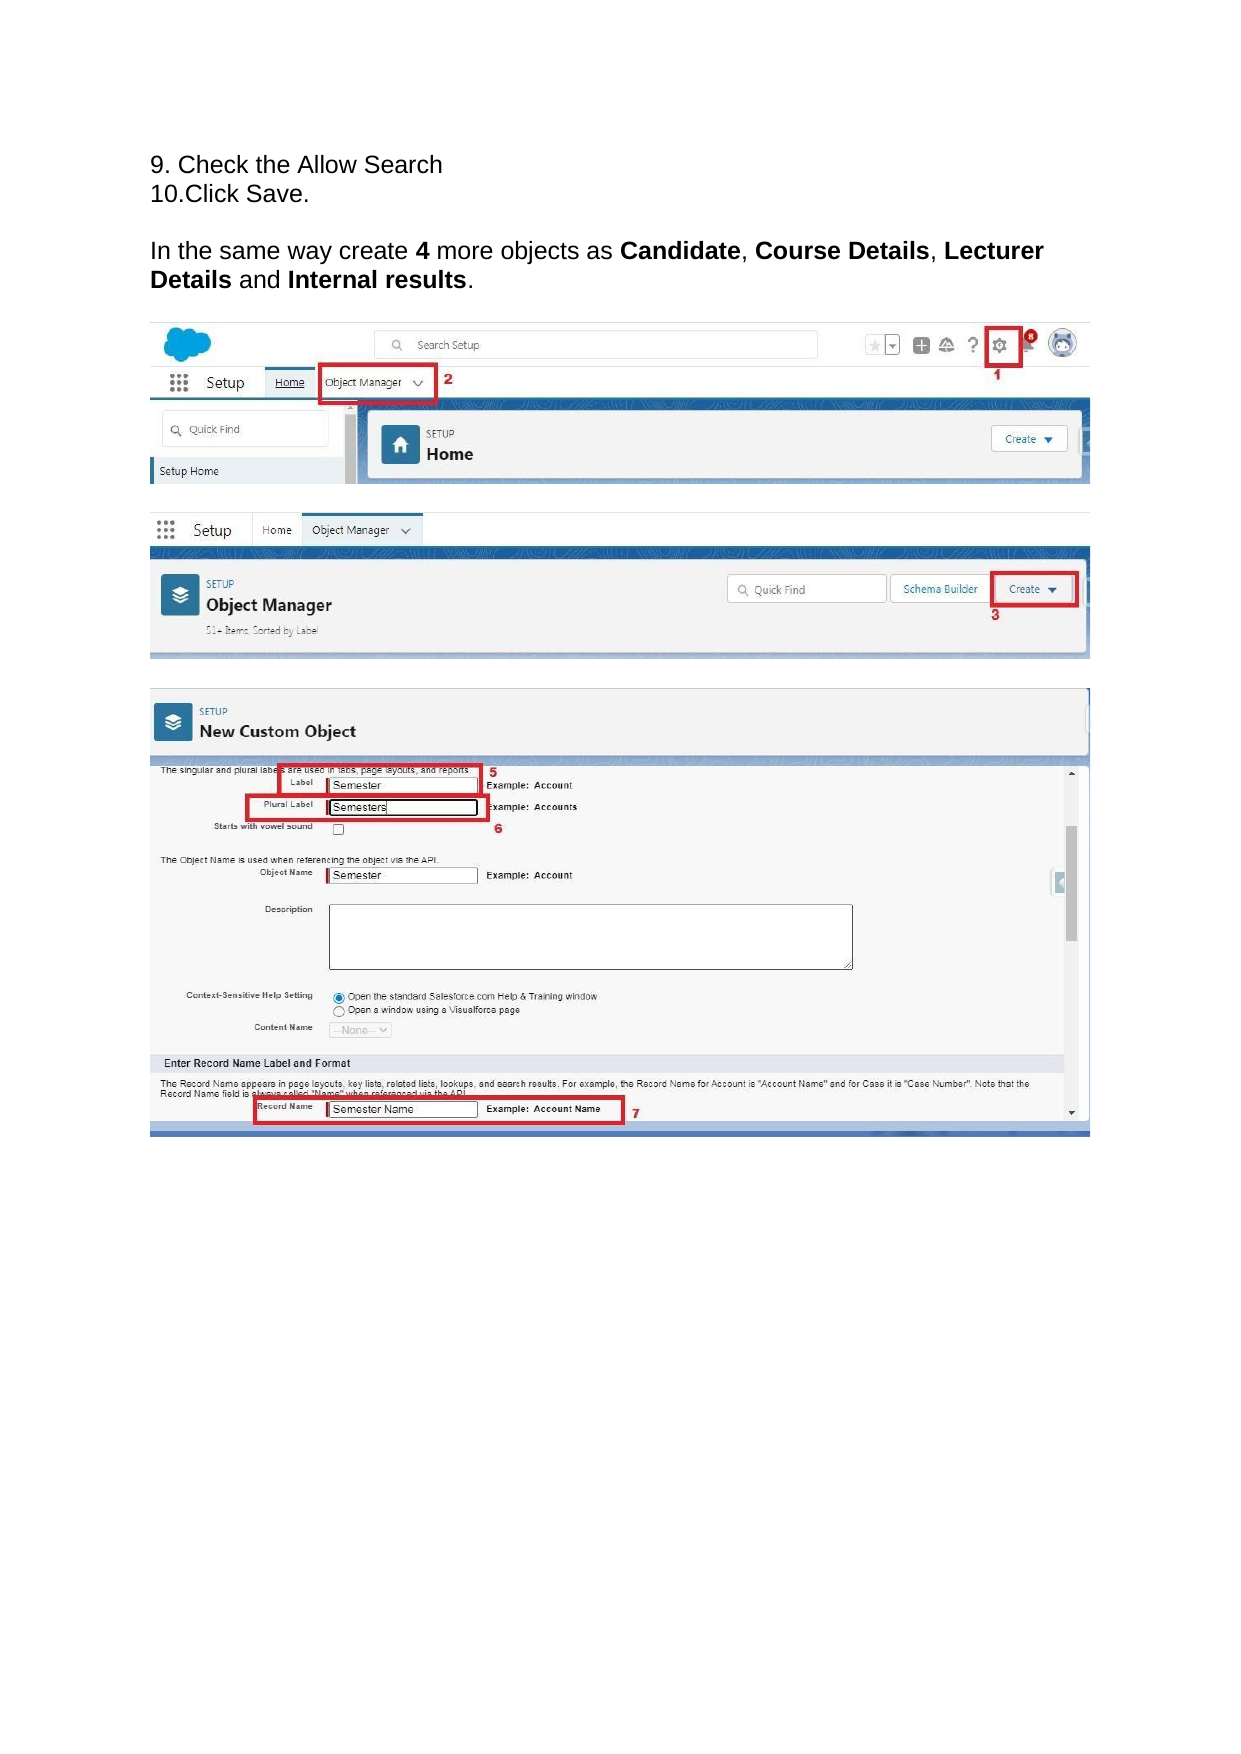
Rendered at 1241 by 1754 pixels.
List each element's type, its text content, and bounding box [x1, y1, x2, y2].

picture [150, 322, 1091, 484]
text In the same way create 4 more objects as Candidate, Course Details, Lecturer Details and Internal results. [150, 236, 1090, 294]
text 9. Check the Allow Search [150, 150, 1090, 179]
picture [150, 512, 1091, 659]
text 10.Click Save. [150, 179, 1090, 207]
picture [150, 688, 1091, 1137]
